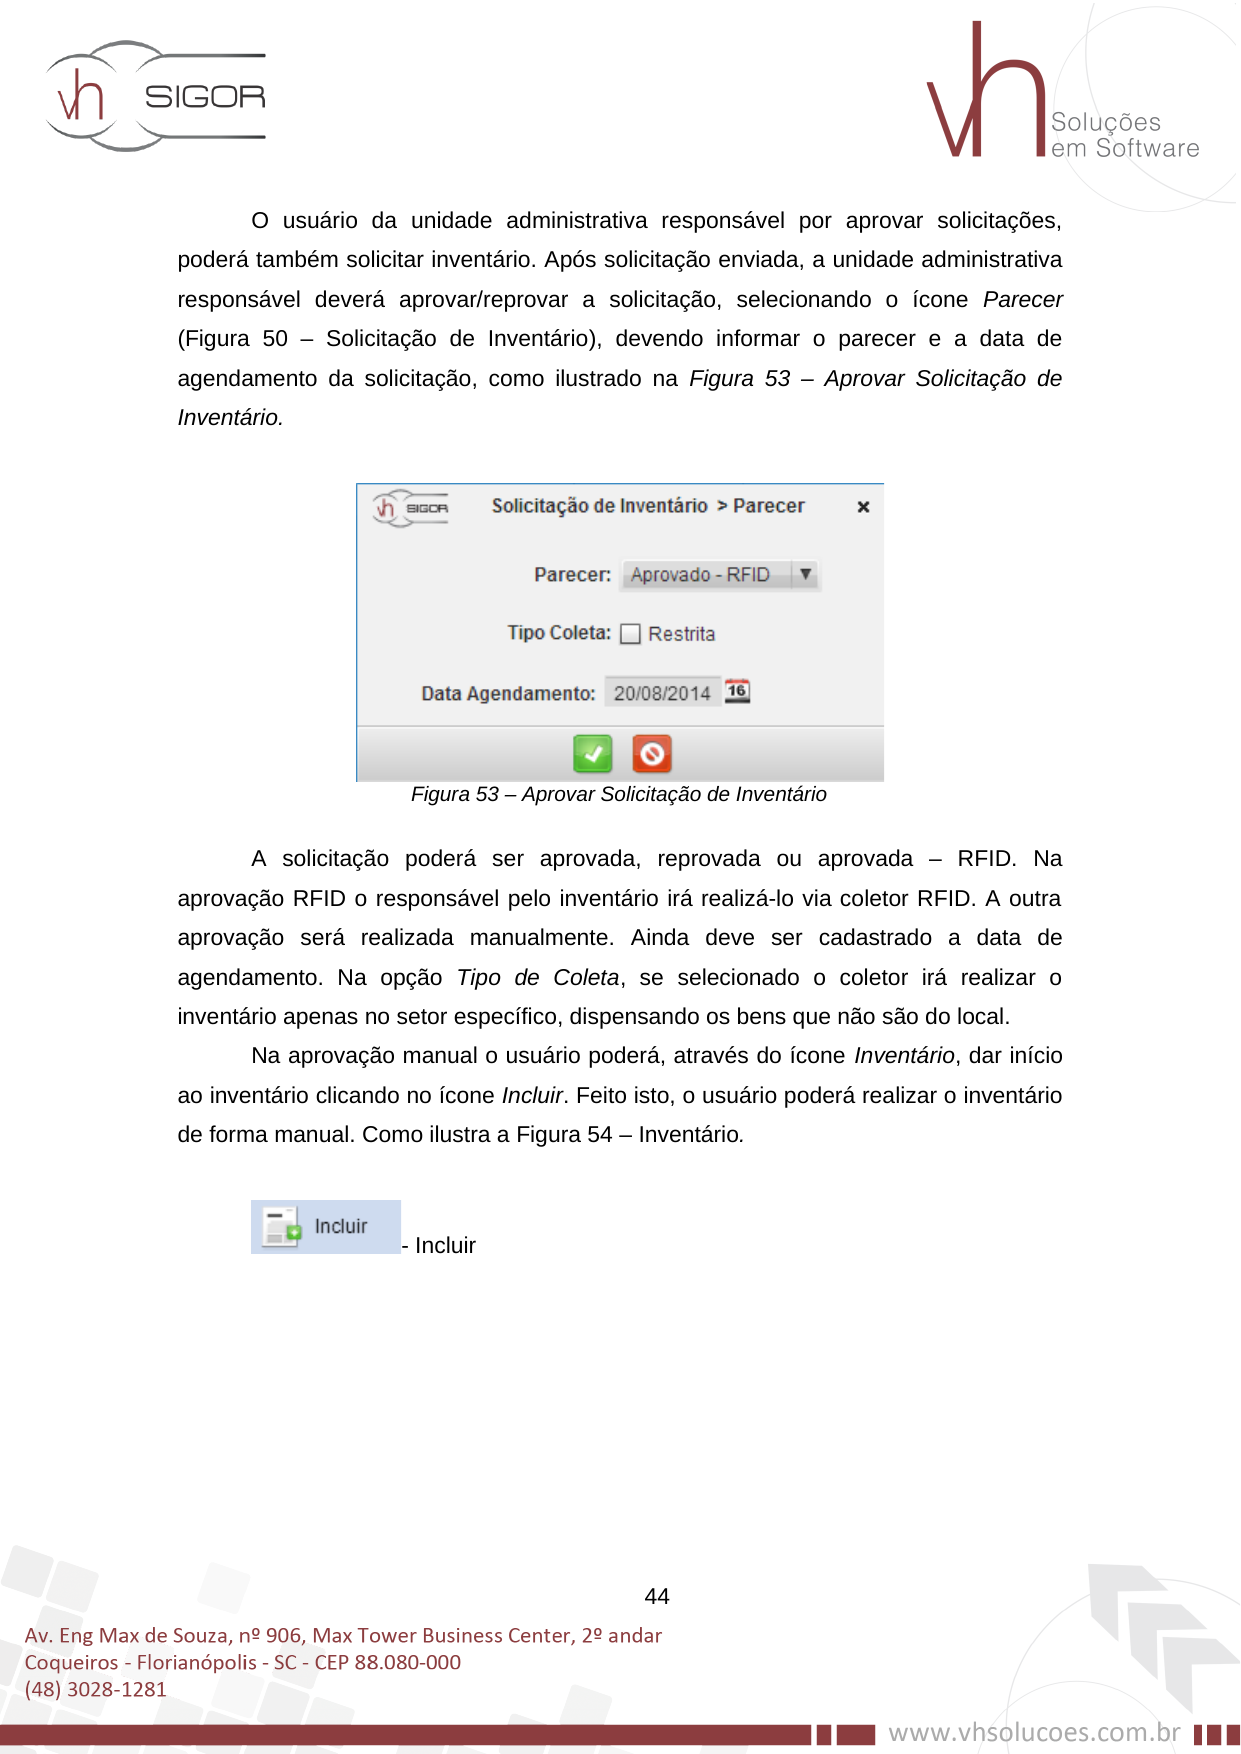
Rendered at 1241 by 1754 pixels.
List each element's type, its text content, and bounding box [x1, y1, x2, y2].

text Na aprovação manual o usuário poderá, através do ícone Inventário, dar início ao inventário clicando no ícone Incluir. Feito isto, o usuário poderá realizar o inventário de forma manual. Como ilustra a Figura 54 – Inventário. [177, 1042, 1063, 1148]
text - Incluir [177, 1200, 1063, 1258]
text Figura 53 – Aprovar Solicitação de Inventário [177, 782, 1063, 806]
text O usuário da unidade administrativa responsável por aprovar solicitações, poderá também solicitar inventário. Após solicitação enviada, a unidade administrativa responsável deverá aprovar/reprovar a solicitação, selecionando o ícone Parecer (Figura 50 – Solicitação de Inventário), devendo informar o parecer e a data de agendamento da solicitação, como ilustrado na Figura 53 – Aprovar Solicitação de Inventário. [177, 207, 1063, 431]
picture [251, 1200, 402, 1254]
picture [926, 3, 1236, 212]
text A solicitação poderá ser aprovada, reprovada ou aprovada – RFID. Na aprovação RFID o responsável pelo inventário irá realizá-lo via coletor RFID. A outra aprovação será realizada manualmente. Ainda deve ser cadastrado a data de agendamento. Na opção Tipo de Coleta, se selecionado o coletor irá realizar o inventário apenas no setor específico, dispensando os bens que não são do local. [177, 845, 1063, 1029]
picture [45, 40, 266, 152]
picture [356, 483, 885, 782]
picture [0, 1545, 1241, 1754]
